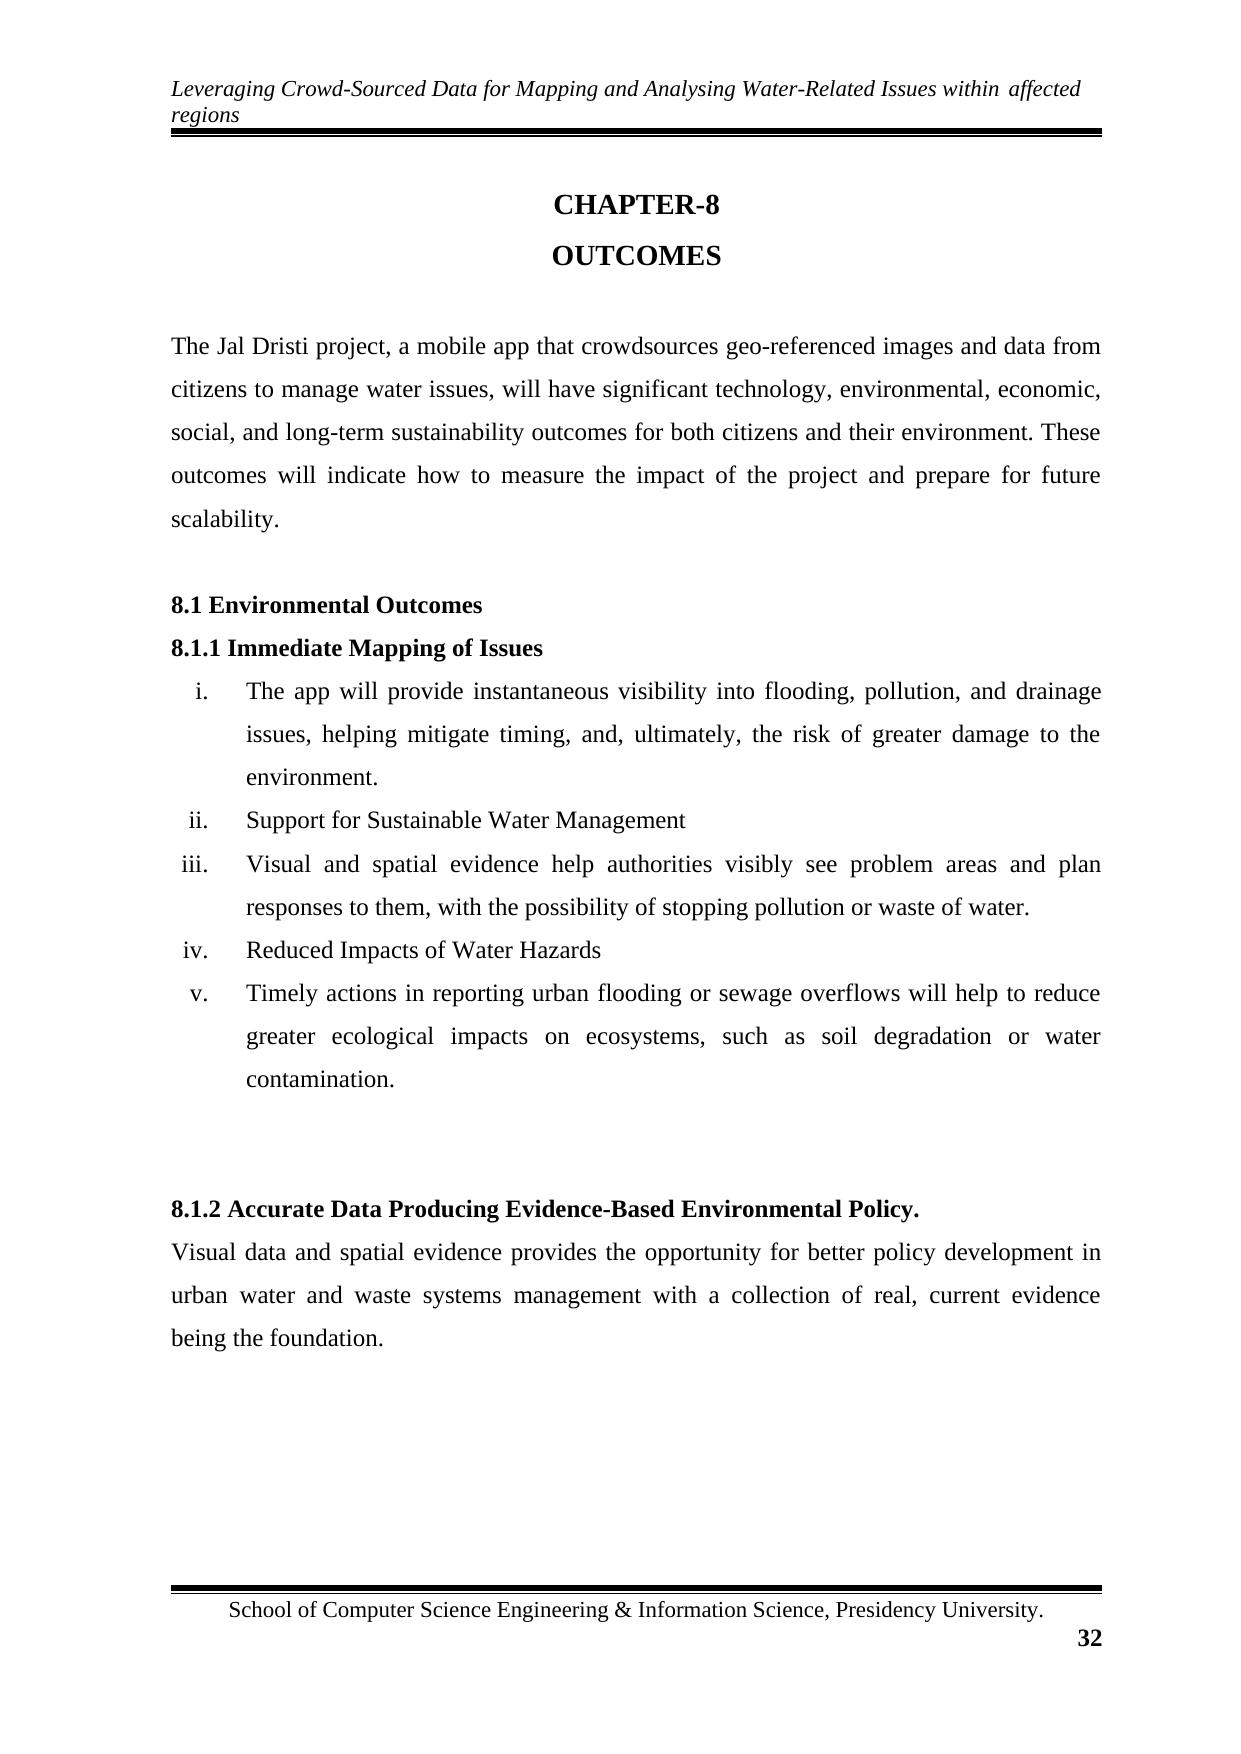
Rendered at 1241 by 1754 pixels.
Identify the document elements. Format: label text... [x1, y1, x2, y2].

text 8.1.1 Immediate Mapping of Issues [171, 633, 1102, 662]
text OUTCOMES [171, 238, 1102, 271]
list Support for Sustainable Water Management [208, 806, 1102, 834]
list Timely actions in reporting urban flooding or sewage overflows will help to reduce greater ecological impacts on ecosystems, such as soil degradation or water contamination. [208, 978, 1102, 1093]
text 8.1 Environmental Outcomes [171, 590, 1102, 619]
text The Jal Dristi project, a mobile app that crowdsources geo-referenced images and data from citizens to manage water issues, will have significant technology, environmental, economic, social, and long-term sustainability outcomes for both citizens and their environment. These outcomes will indicate how to measure the impact of the project and prepare for future scalability. [171, 331, 1102, 532]
list Visual and spatial evidence help authorities visibly see problem areas and plan responses to them, with the possibility of stopping pollution or waste of water. [208, 849, 1102, 921]
text Visual data and spatial evidence provides the opportunity for better policy development in urban water and waste systems management with a collection of real, current evidence being the foundation. [171, 1237, 1102, 1352]
list Reduced Impacts of Water Hazards [208, 935, 1102, 964]
text 8.1.2 Accurate Data Producing Evidence-Based Environmental Policy. [171, 1194, 1102, 1222]
text CHAPTER-8 [171, 187, 1102, 221]
list The app will provide instantaneous visibility into flooding, pollution, and drainage issues, helping mitigate timing, and, ultimately, the risk of greater damage to the environment. [208, 676, 1102, 791]
